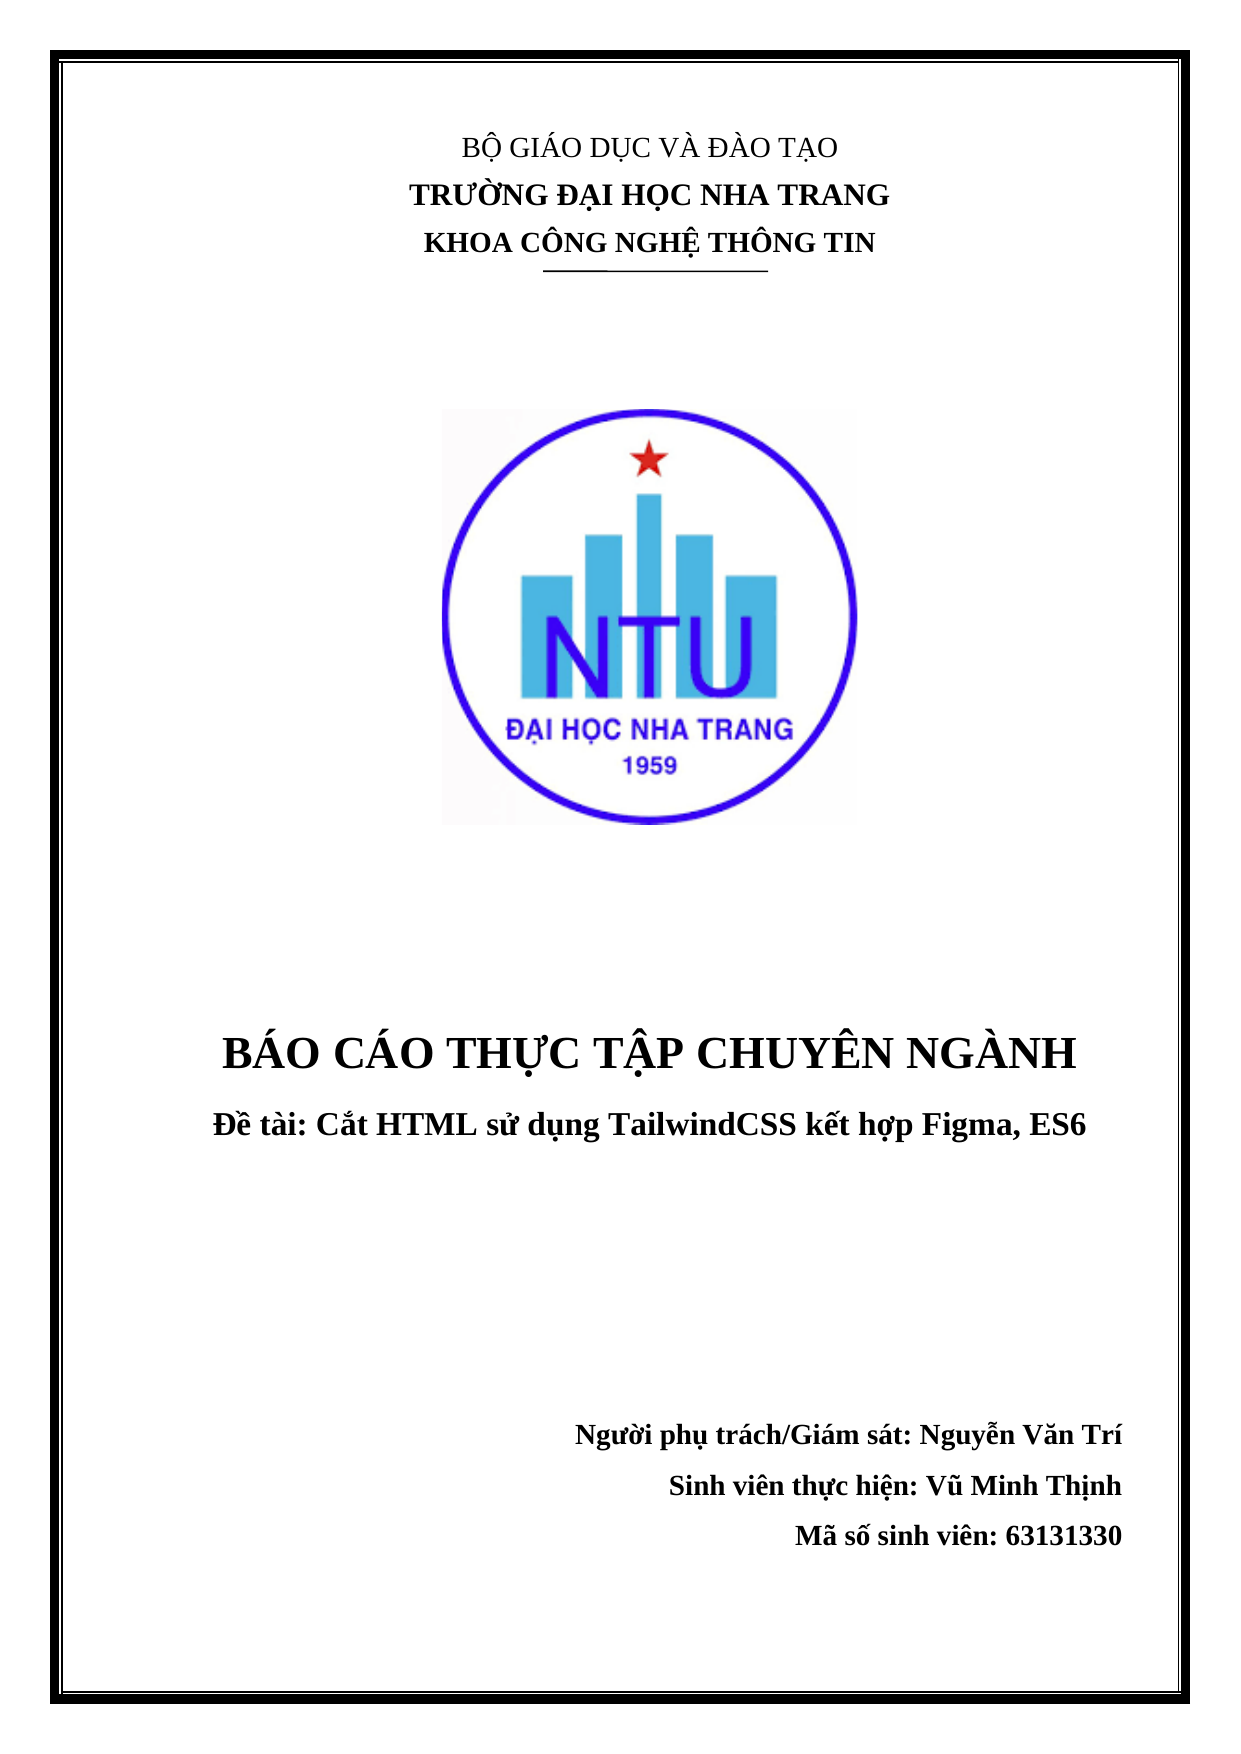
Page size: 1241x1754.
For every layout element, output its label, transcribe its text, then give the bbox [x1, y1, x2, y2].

text TRƯỜNG ĐẠI HỌC NHA TRANG [177, 177, 1122, 212]
text BÁO CÁO THỰC TẬP CHUYÊN NGÀNH [177, 1026, 1122, 1079]
text Người phụ trách/Giám sát: Nguyễn Văn Trí [369, 1417, 1122, 1451]
text Mã số sinh viên: 63131330 [369, 1518, 1122, 1552]
picture [441, 409, 858, 825]
text Sinh viên thực hiện: Vũ Minh Thịnh [369, 1468, 1122, 1501]
text KHOA CÔNG NGHỆ THÔNG TIN [177, 225, 1122, 258]
text Đề tài: Cắt HTML sử dụng TailwindCSS kết hợp Figma, ES6 [177, 1104, 1122, 1142]
text BỘ GIÁO DỤC VÀ ĐÀO TẠO [177, 131, 1122, 164]
